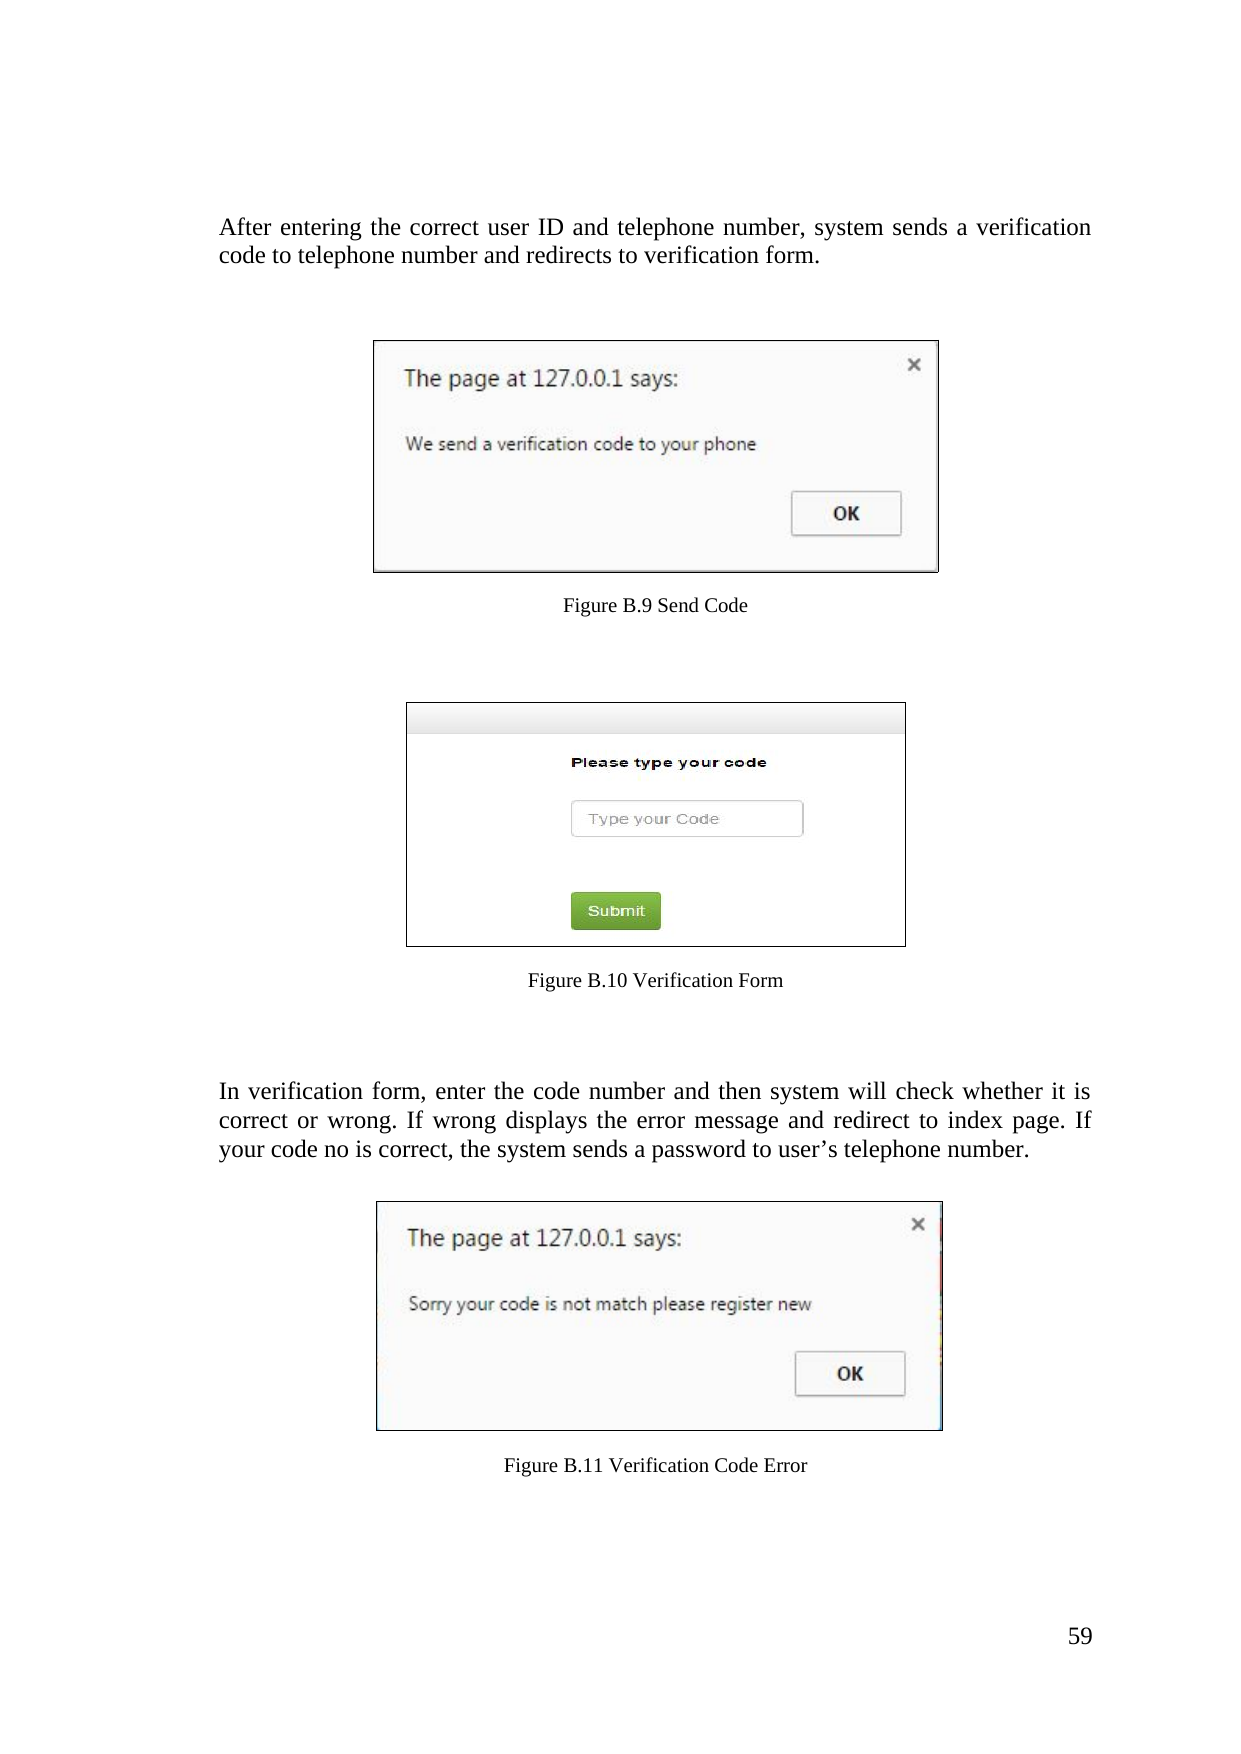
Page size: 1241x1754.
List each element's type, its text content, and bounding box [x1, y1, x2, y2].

text Figure B.9 Send Code [218, 593, 1092, 617]
picture [407, 703, 905, 946]
text In verification form, enter the code number and then system will check whether it is correct or wrong. If wrong displays the error message and redirect to index page. If your code no is correct, the system sends a password to user’s telephone number. [218, 1076, 1092, 1163]
text Figure B.11 Verification Code Error [218, 1453, 1092, 1477]
picture [374, 341, 938, 572]
text After entering the correct user ID and telephone number, system sends a verification code to telephone number and redirects to verification form. [218, 212, 1092, 269]
picture [377, 1202, 942, 1430]
text Figure B.10 Verification Form [218, 967, 1092, 992]
